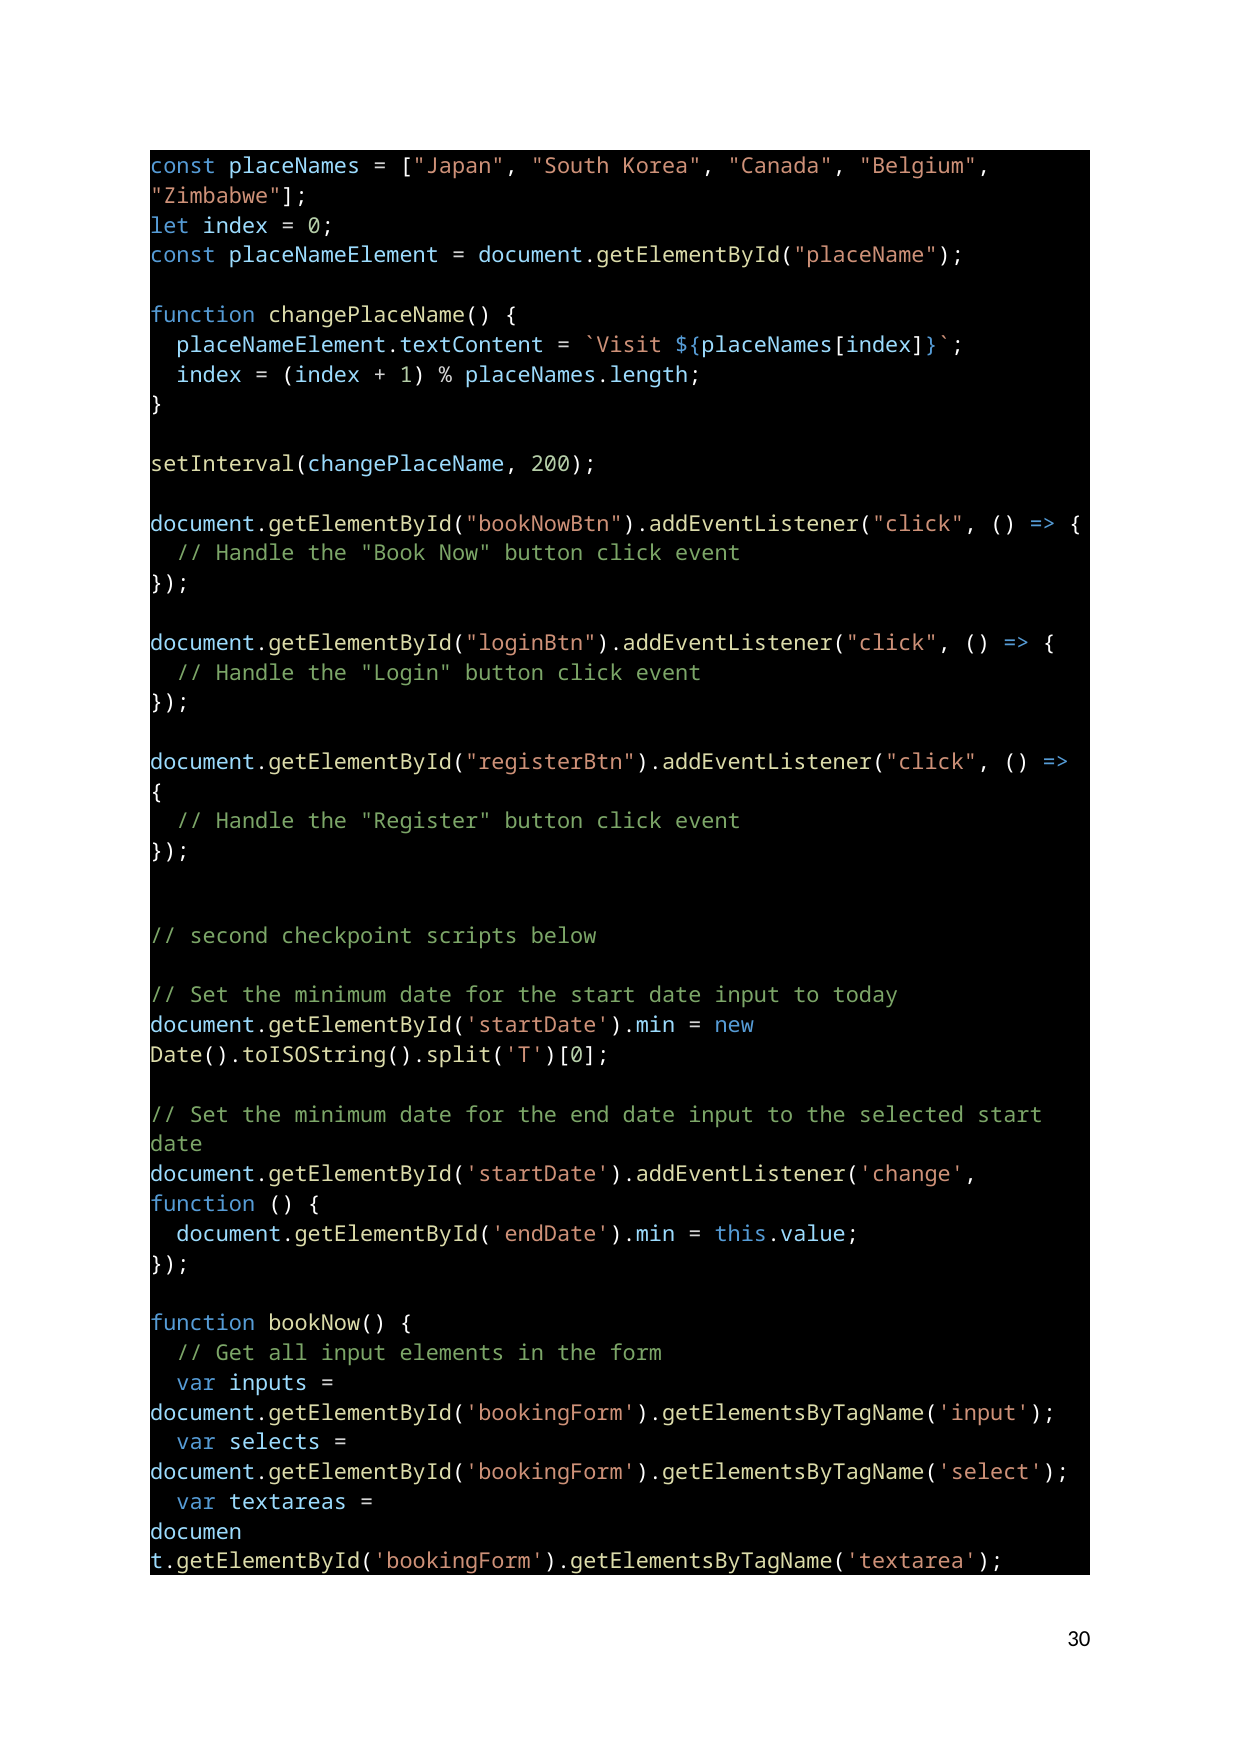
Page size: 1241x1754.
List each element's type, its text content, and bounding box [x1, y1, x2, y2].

text // Handle the "Login" button click event [150, 656, 1090, 686]
text document.getElementById("loginBtn").addEventListener("click", () => { [150, 627, 1090, 656]
text document.getElementById("bookNowBtn").addEventListener("click", () => { [150, 507, 1090, 537]
text var textareas = document.getElementById('bookingForm').getElementsByTagName('textarea'); [150, 1486, 1090, 1575]
text let index = 0; [150, 209, 1090, 239]
text function changePlaceName() { [150, 299, 1090, 329]
text // Handle the "Register" button click event [150, 805, 1090, 835]
text // Set the minimum date for the end date input to the selected start date [150, 1098, 1090, 1158]
text placeNameElement.textContent = `Visit ${placeNames[index]}`; [150, 329, 1090, 358]
text document.getElementById('startDate').min = new Date().toISOString().split('T')[0]; [150, 1009, 1090, 1069]
text // second checkpoint scripts below [150, 920, 1090, 949]
text } [150, 388, 1090, 418]
text document.getElementById("registerBtn").addEventListener("click", () => { [150, 746, 1090, 805]
text // Get all input elements in the form [150, 1337, 1090, 1367]
text }); [150, 686, 1090, 716]
text }); [150, 567, 1090, 597]
text }); [150, 835, 1090, 865]
text index = (index + 1) % placeNames.length; [150, 358, 1090, 388]
text const placeNameElement = document.getElementById("placeName"); [150, 239, 1090, 269]
text var selects = document.getElementById('bookingForm').getElementsByTagName('select'); [150, 1426, 1090, 1486]
text function bookNow() { [150, 1307, 1090, 1337]
text setInterval(changePlaceName, 200); [150, 448, 1090, 478]
text const placeNames = ["Japan", "South Korea", "Canada", "Belgium", "Zimbabwe"]; [150, 150, 1090, 209]
text // Set the minimum date for the start date input to today [150, 979, 1090, 1009]
text // Handle the "Book Now" button click event [150, 537, 1090, 567]
text document.getElementById('endDate').min = this.value; [150, 1218, 1090, 1247]
text document.getElementById('startDate').addEventListener('change', function () { [150, 1158, 1090, 1218]
text }); [150, 1247, 1090, 1277]
text var inputs = document.getElementById('bookingForm').getElementsByTagName('input'); [150, 1367, 1090, 1426]
